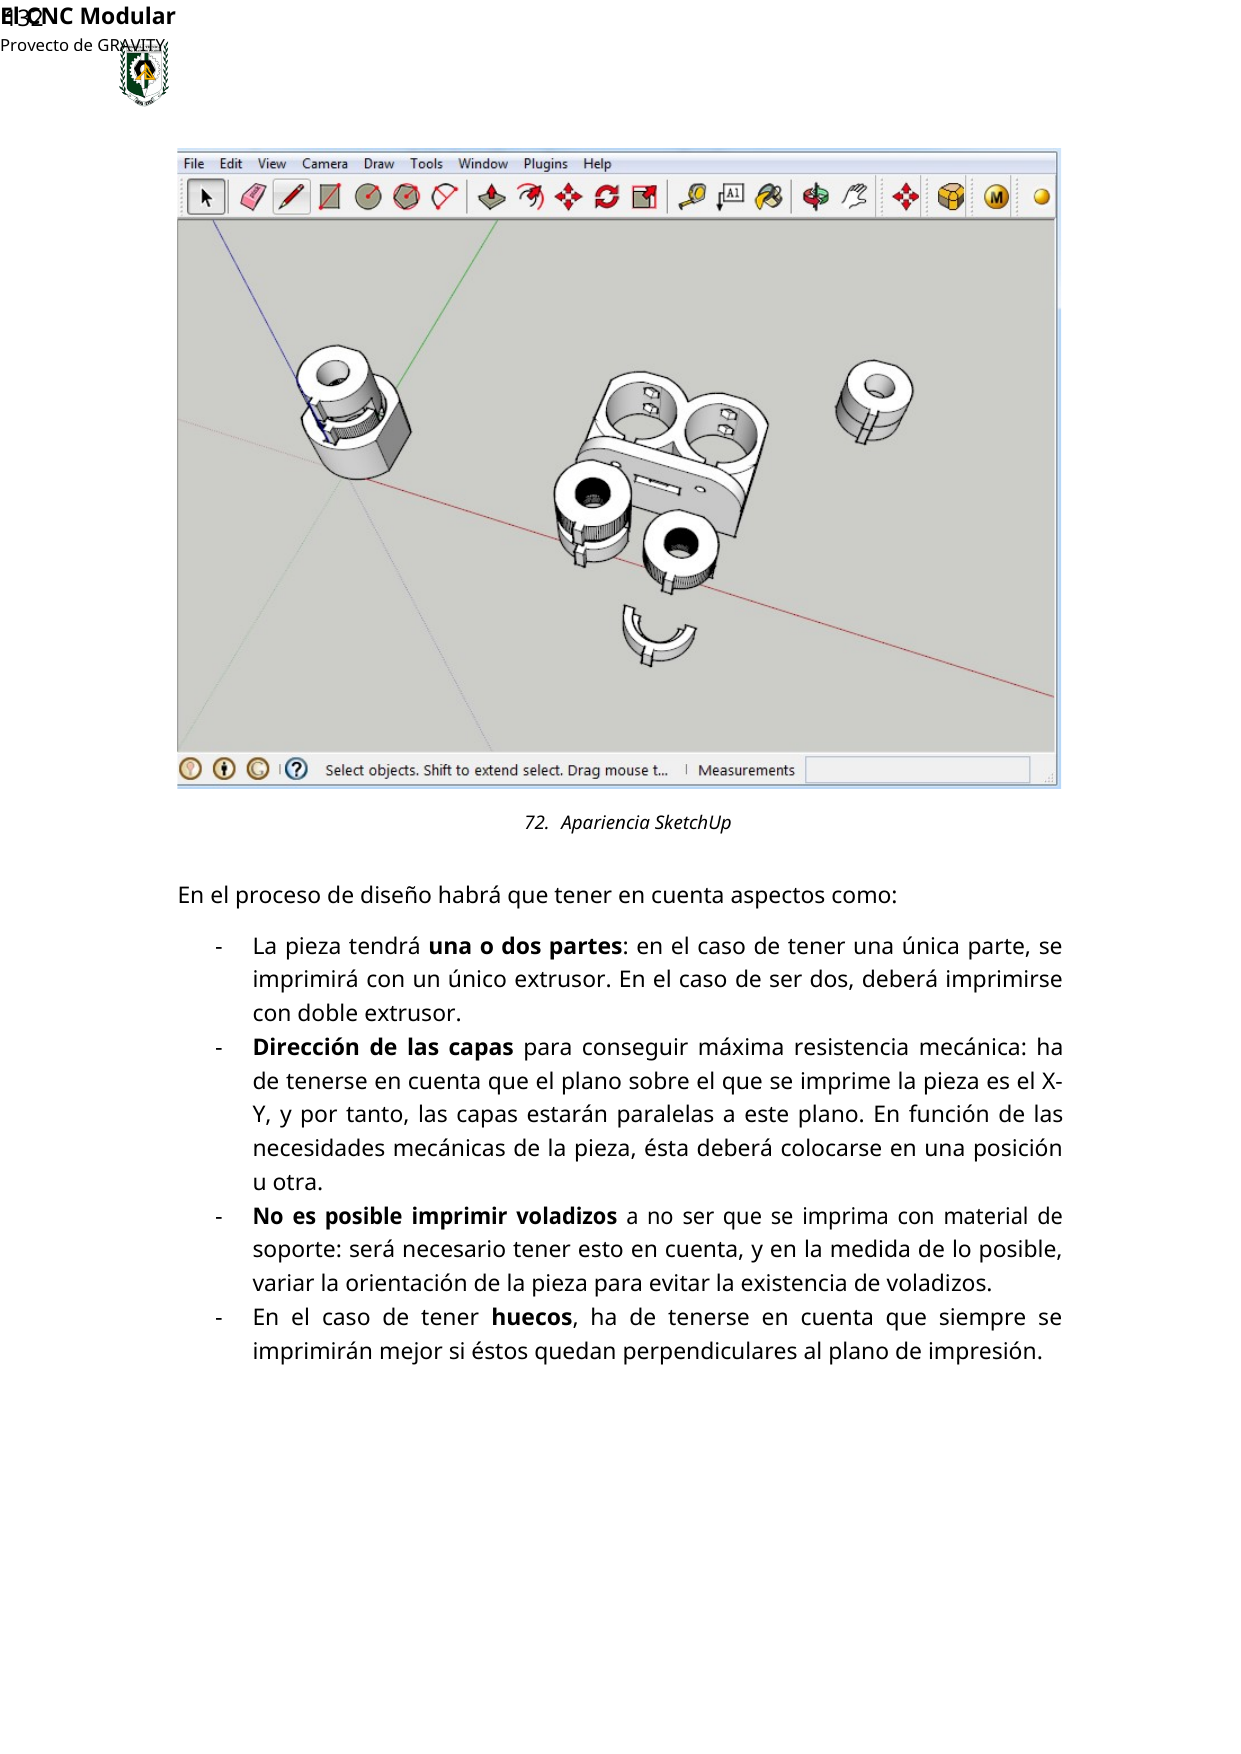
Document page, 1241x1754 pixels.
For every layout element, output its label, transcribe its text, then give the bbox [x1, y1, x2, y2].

list Apariencia SketchUp [524, 809, 1148, 835]
list En el caso de tener huecos, ha de tenerse en cuenta que siempre se imprimirán mejor si éstos quedan perpendiculares al plano de impresión. [215, 1301, 1063, 1366]
picture [177, 148, 1062, 789]
text En el proceso de diseño habrá que tener en cuenta aspectos como: [177, 879, 1148, 910]
list No es posible imprimir voladizos a no ser que se imprima con material de soporte: será necesario tener esto en cuenta, y en la medida de lo posible, variar la orientación de la pieza para evitar la existencia de voladizos. [215, 1200, 1063, 1298]
picture [119, 40, 123, 50]
picture [132, 40, 138, 47]
list La pieza tendrá una o dos partes: en el caso de tener una única parte, se imprimirá con un único extrusor. En el caso de ser dos, deberá imprimirse con doble extrusor. [215, 930, 1063, 1028]
list Dirección de las capas para conseguir máxima resistencia mecánica: ha de tenerse en cuenta que el plano sobre el que se imprime la pieza es el X-Y, y por tanto, las capas estarán paralelas a este plano. En función de las necesidades mecánicas de la pieza, ésta deberá colocarse en una posición u otra. [215, 1031, 1063, 1197]
picture [119, 40, 169, 107]
